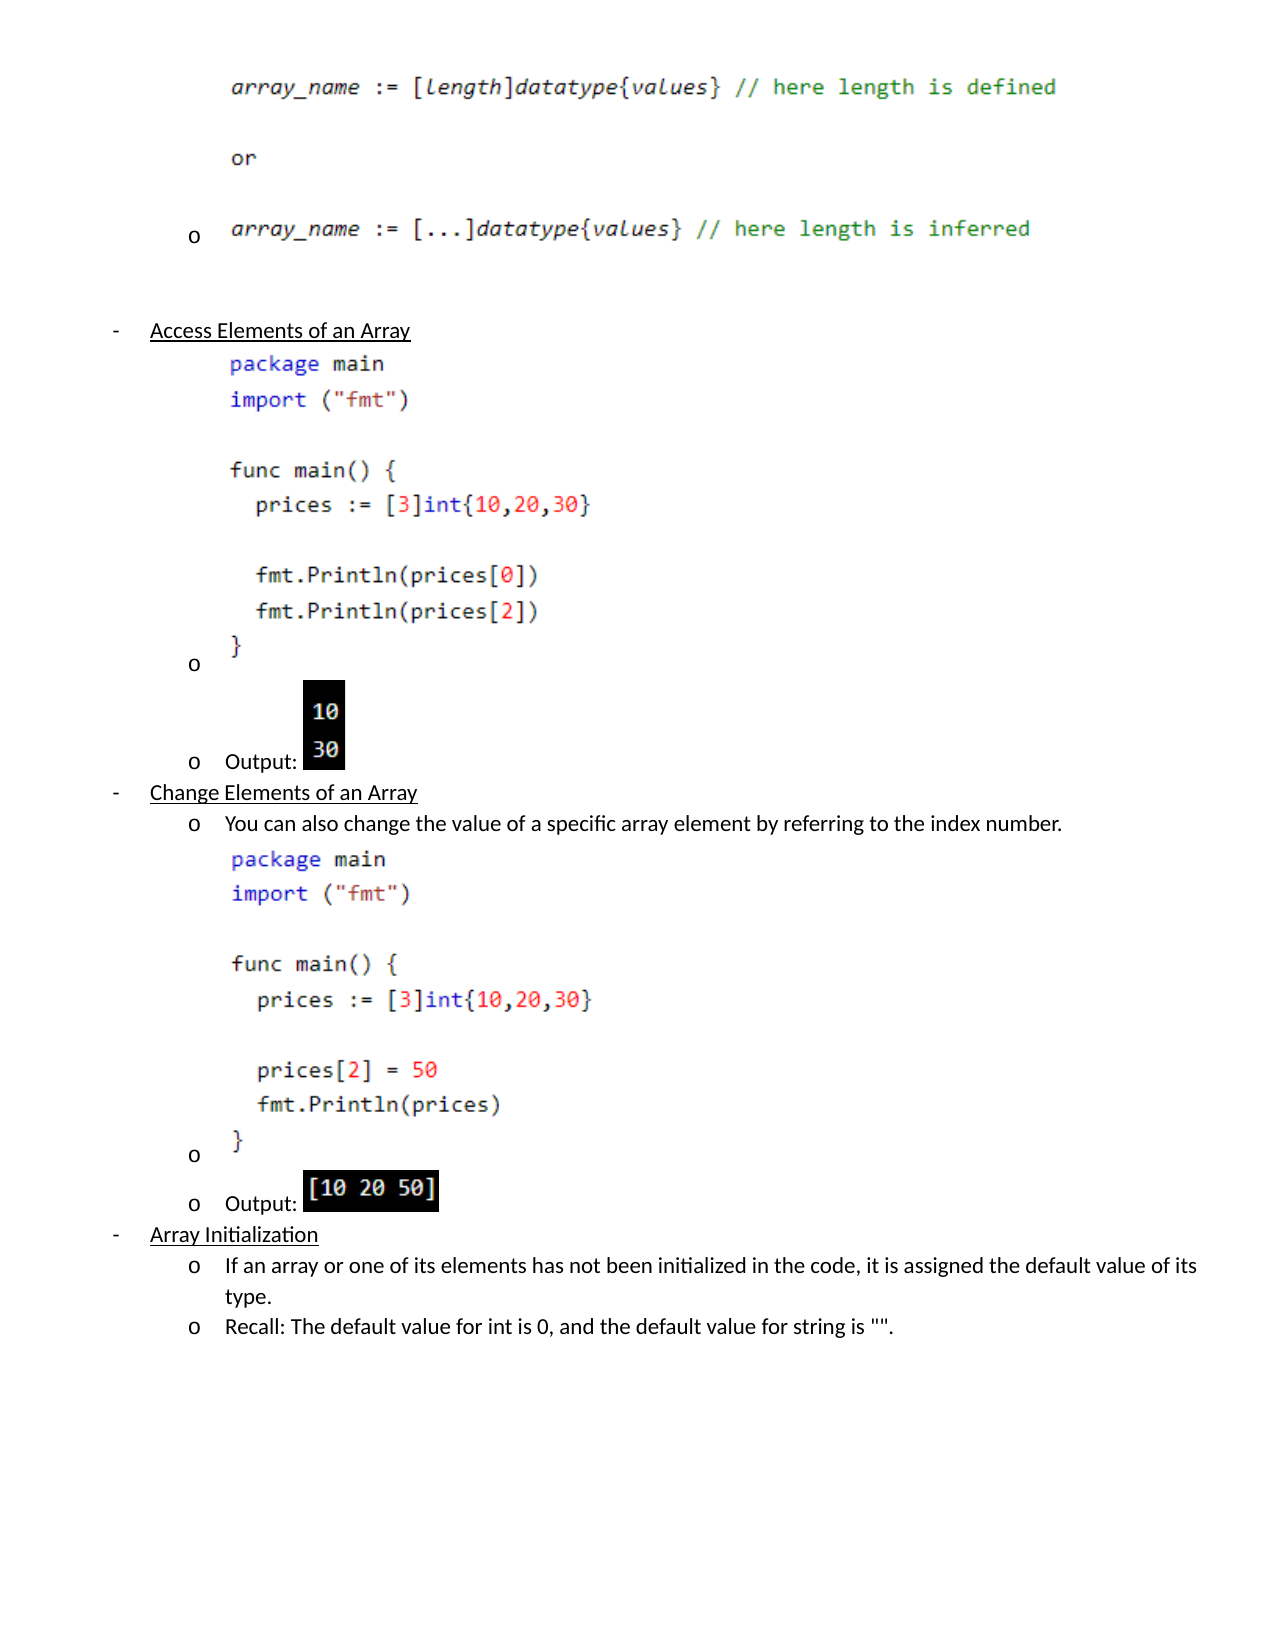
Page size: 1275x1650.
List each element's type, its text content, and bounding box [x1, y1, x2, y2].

picture [303, 680, 346, 770]
list Output: [187, 680, 1200, 776]
list Output: [187, 1171, 1200, 1218]
picture [225, 75, 1068, 244]
picture [225, 840, 596, 1162]
picture [225, 346, 596, 672]
list Change Elements of an Array [112, 778, 1200, 806]
list Array Initialization [112, 1221, 1200, 1249]
list Access Elements of an Array [112, 316, 1200, 344]
picture [303, 1170, 439, 1212]
list If an array or one of its elements has not been initialized in the code, it is assigned the default value of its type. [187, 1251, 1200, 1310]
list You can also change the value of a specific array element by referring to the index number. [187, 809, 1200, 838]
list Recall: The default value for int is 0, and the default value for string is "". [187, 1312, 1200, 1342]
